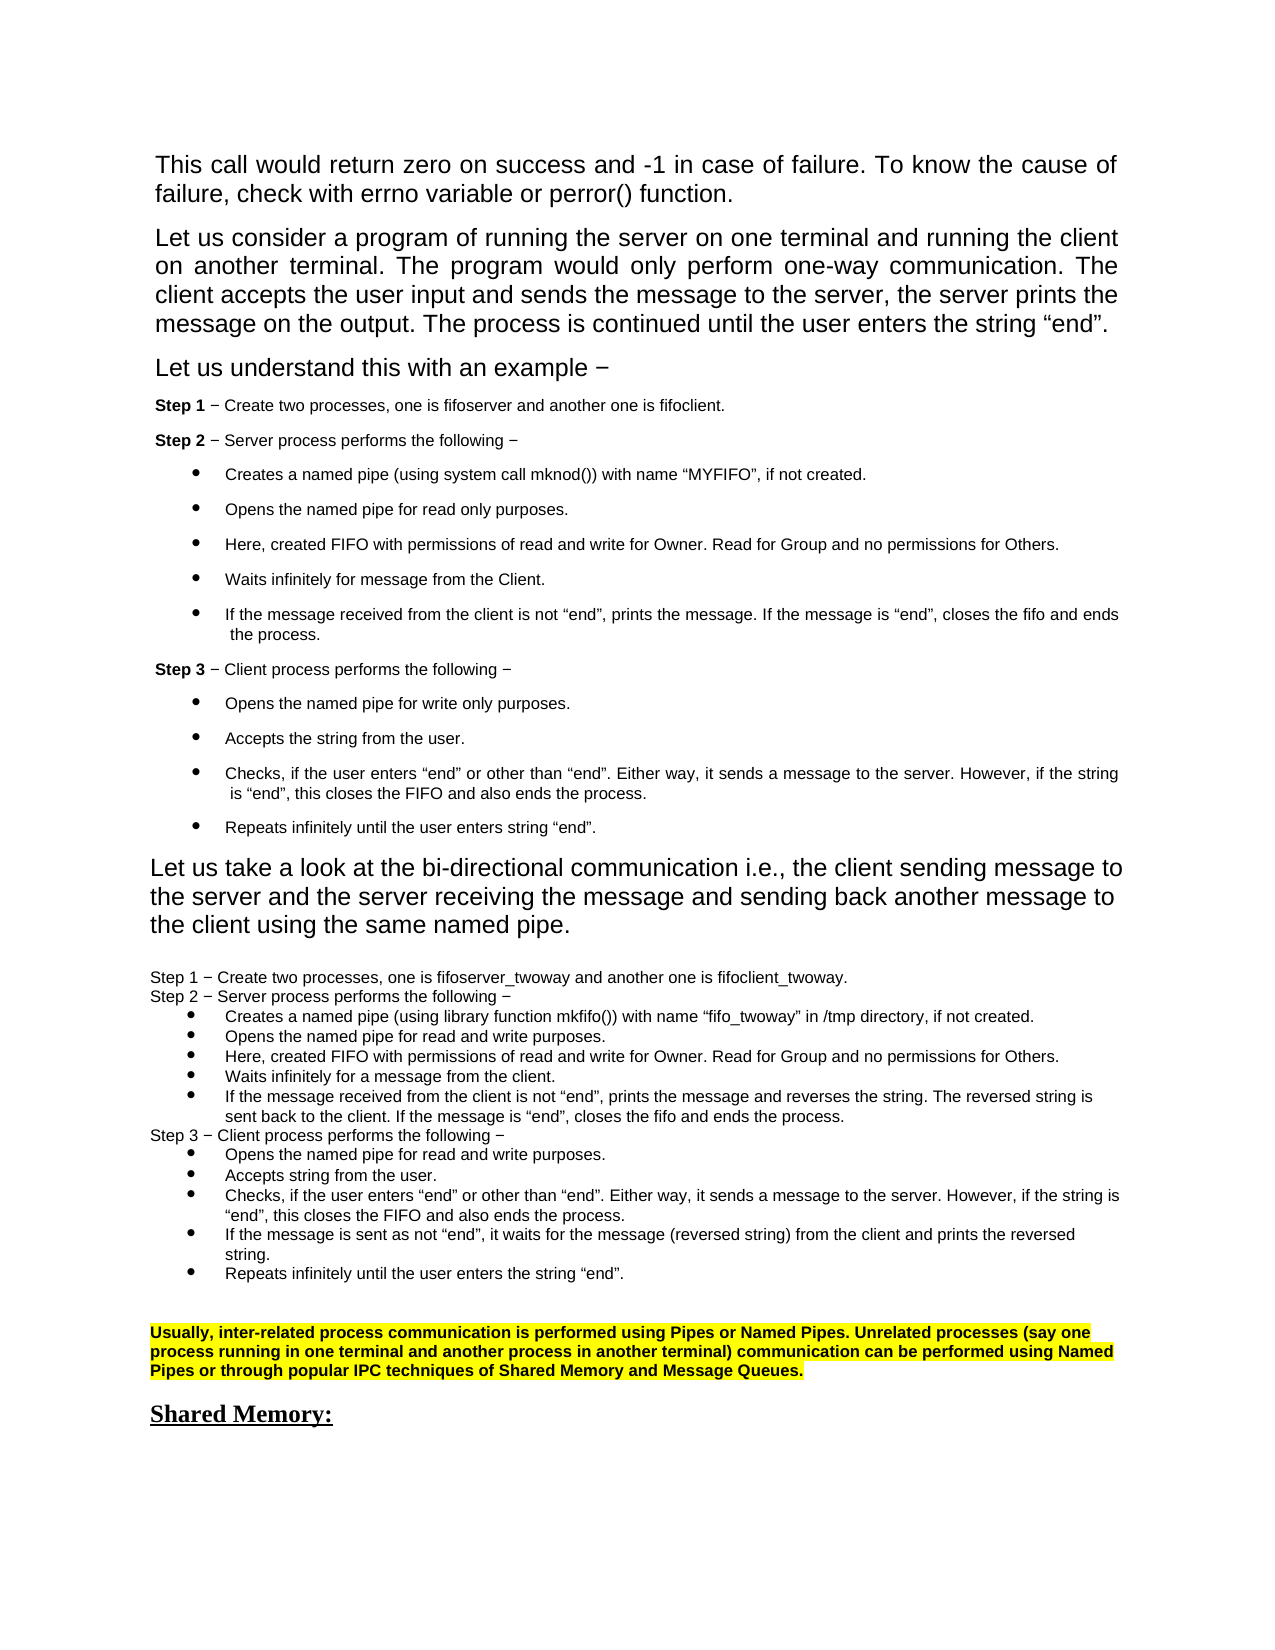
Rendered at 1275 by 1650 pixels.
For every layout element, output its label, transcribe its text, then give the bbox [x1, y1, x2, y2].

text Step 1 − Create two processes, one is fifoserver_twoway and another one is fifoclient_twoway. [150, 968, 1125, 987]
text Let us consider a program of running the server on one terminal and running the client on another terminal. The program would only perform one-way communication. The client accepts the user input and sends the message to the server, the server prints the message on the output. The process is continued until the user enters the string “end”. [155, 222, 1120, 337]
list Opens the named pipe for read only purposes. [192, 500, 1120, 520]
list Creates a named pipe (using system call mknod()) with name “MYFIFO”, if not created. [192, 464, 1120, 485]
list Repeats infinitely until the user enters string “end”. [192, 818, 1120, 838]
text Step 2 − Server process performs the following − [150, 987, 1125, 1006]
list Opens the named pipe for read and write purposes. [187, 1145, 1125, 1165]
list Creates a named pipe (using library function mkfifo()) with name “fifo_twoway” in /tmp directory, if not created. [187, 1006, 1125, 1026]
list If the message is sent as not “end”, it waits for the message (reversed string) from the client and prints the reversed string. [187, 1225, 1125, 1264]
list Accepts string from the user. [187, 1165, 1125, 1185]
list Waits infinitely for message from the Client. [192, 570, 1120, 590]
list Checks, if the user enters “end” or other than “end”. Either way, it sends a message to the server. However, if the string is “end”, this closes the FIFO and also ends the process. [192, 764, 1120, 803]
text This call would return zero on success and -1 in case of failure. To know the cause of failure, check with errno variable or perror() function. [155, 150, 1120, 207]
text Step 2 − Server process performs the following − [155, 430, 1120, 449]
list Here, created FIFO with permissions of read and write for Owner. Read for Group and no permissions for Others. [192, 535, 1120, 555]
list Repeats infinitely until the user enters the string “end”. [187, 1264, 1125, 1284]
text Shared Memory: [150, 1399, 1125, 1428]
text Usually, inter-related process communication is performed using Pipes or Named Pipes. Unrelated processes (say one process running in one terminal and another process in another terminal) communication can be performed using Named Pipes or through popular IPC techniques of Shared Memory and Message Queues. [150, 1322, 1125, 1380]
list Waits infinitely for a message from the client. [187, 1067, 1125, 1087]
text Step 1 − Create two processes, one is fifoserver and another one is fifoclient. [155, 396, 1120, 415]
text Step 3 − Client process performs the following − [150, 1126, 1125, 1145]
list Checks, if the user enters “end” or other than “end”. Either way, it sends a message to the server. However, if the string is “end”, this closes the FIFO and also ends the process. [187, 1185, 1125, 1225]
text Step 3 − Client process performs the following − [155, 659, 1120, 678]
list Opens the named pipe for write only purposes. [192, 693, 1120, 713]
list Accepts the string from the user. [192, 728, 1120, 749]
list Opens the named pipe for read and write purposes. [187, 1026, 1125, 1047]
list Here, created FIFO with permissions of read and write for Owner. Read for Group and no permissions for Others. [187, 1047, 1125, 1067]
list If the message received from the client is not “end”, prints the message and reverses the string. The reversed string is sent back to the client. If the message is “end”, closes the fifo and ends the process. [187, 1087, 1125, 1126]
list If the message received from the client is not “end”, prints the message. If the message is “end”, closes the fifo and ends the process. [192, 605, 1120, 644]
text Let us take a look at the bi-directional communication i.e., the client sending message to the server and the server receiving the message and sending back another message to the client using the same named pipe. [571, 853, 1125, 939]
text Let us understand this with an example − [155, 352, 1120, 381]
